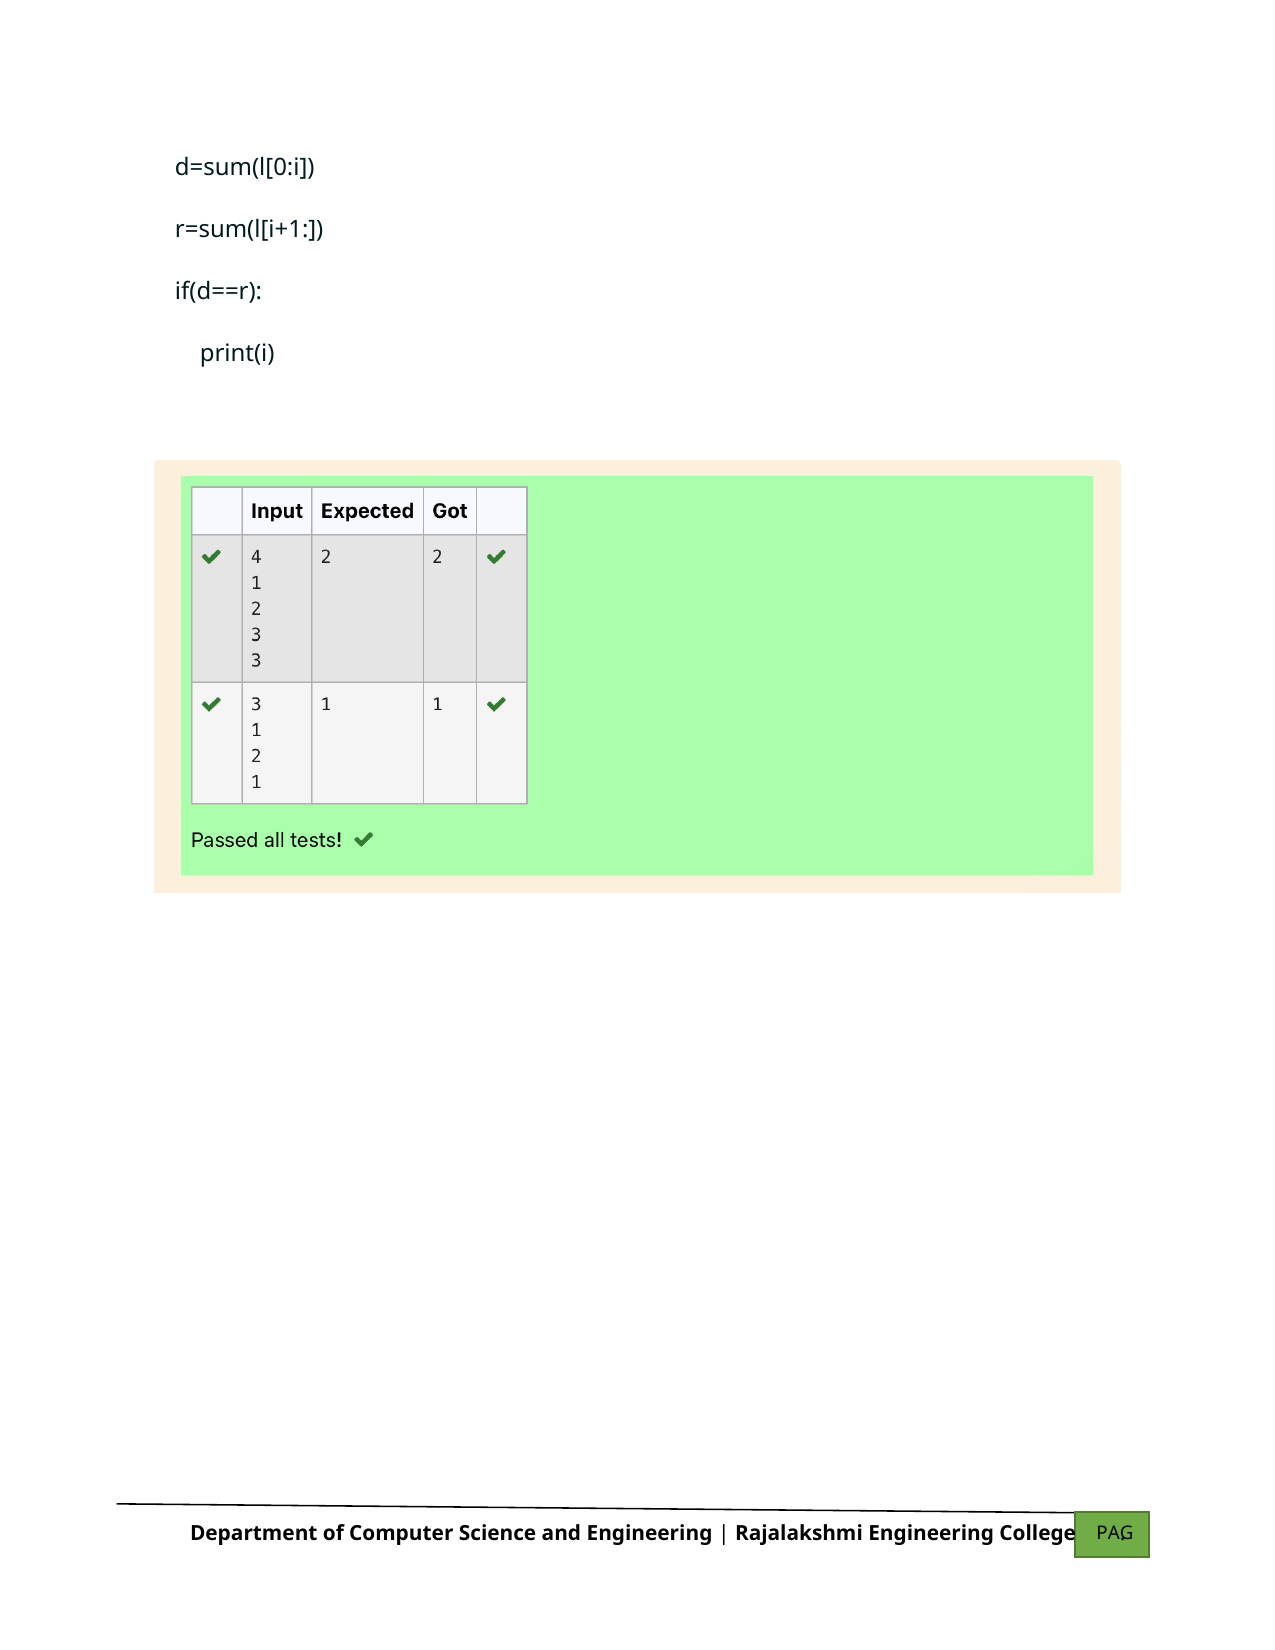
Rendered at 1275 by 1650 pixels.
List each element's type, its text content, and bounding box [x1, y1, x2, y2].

picture [150, 458, 1125, 893]
text r=sum(l[i+1:]) [150, 212, 1125, 244]
text print(i) [150, 335, 1125, 368]
text d=sum(l[0:i]) [150, 150, 1125, 183]
text if(d==r): [150, 273, 1125, 306]
